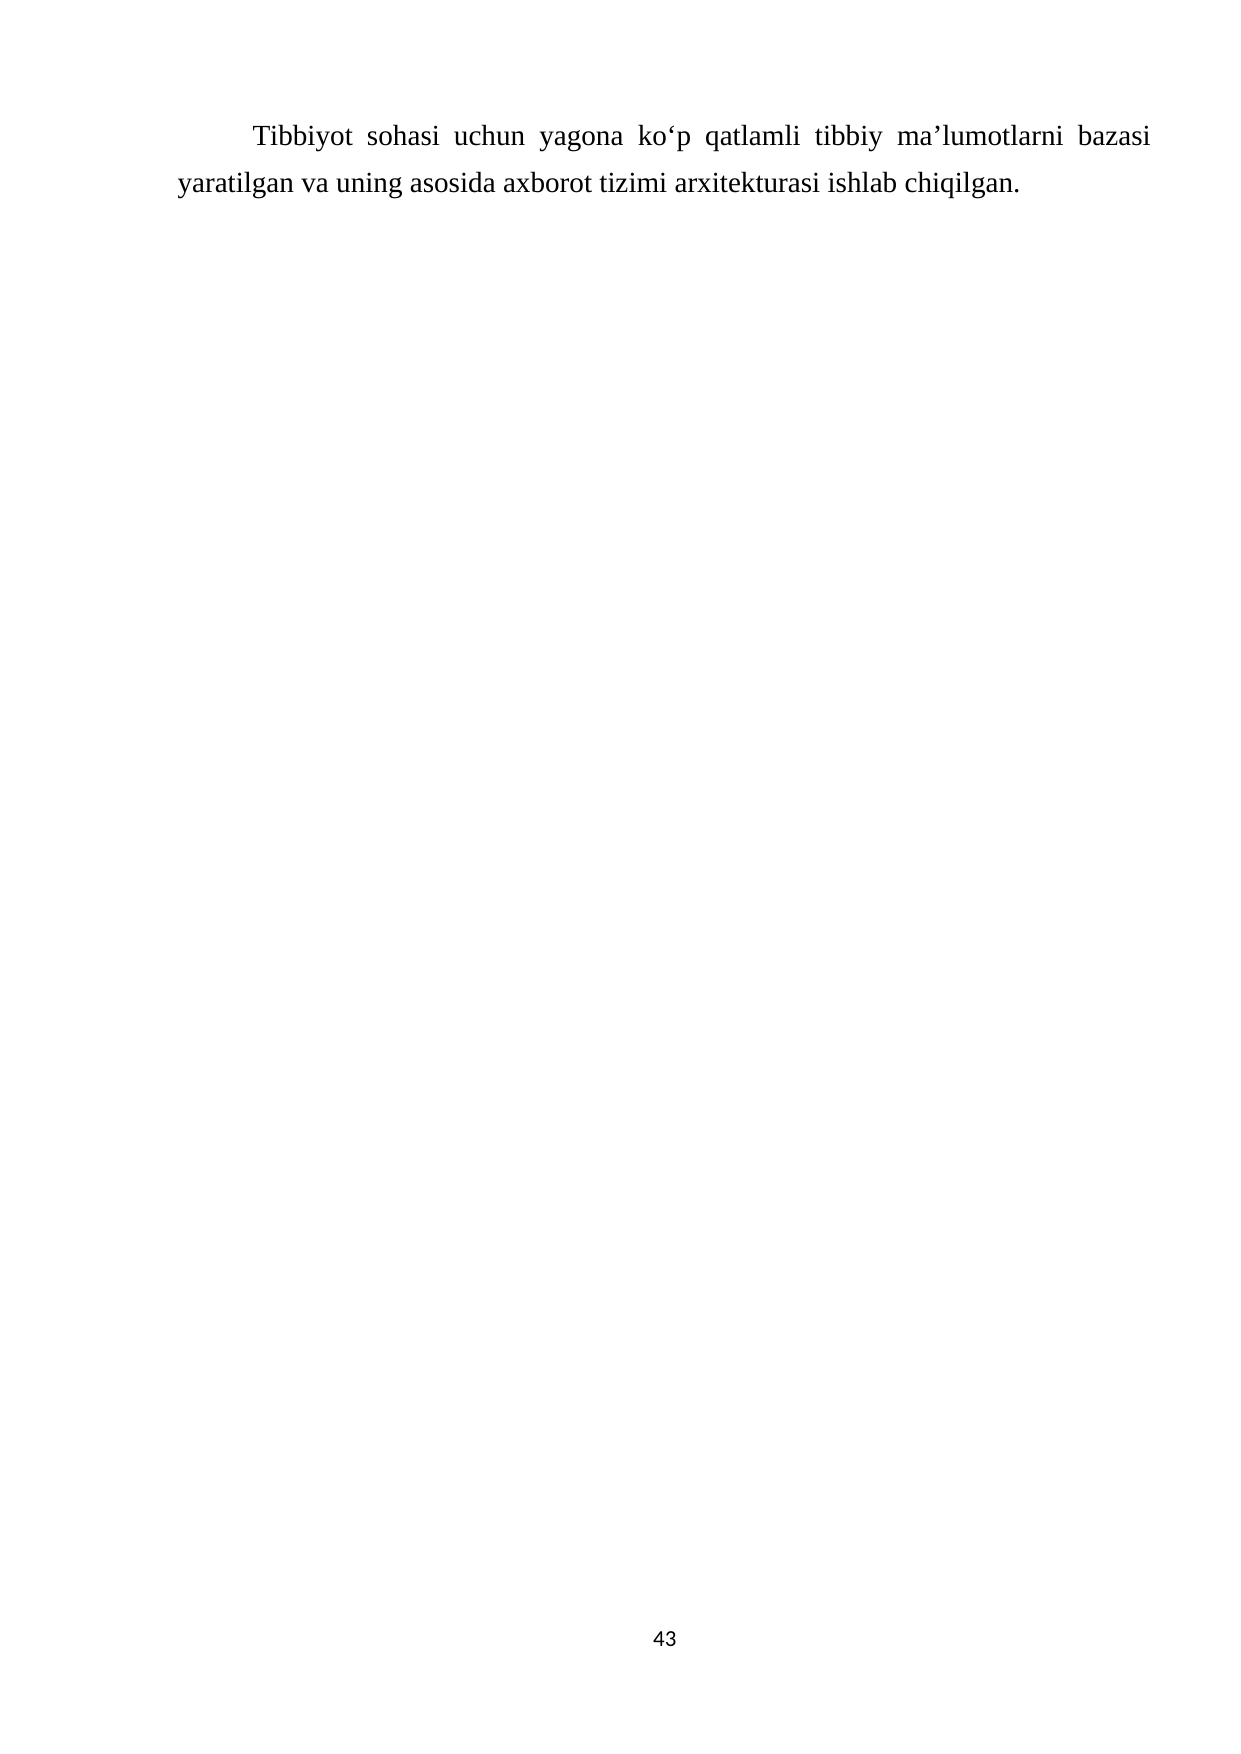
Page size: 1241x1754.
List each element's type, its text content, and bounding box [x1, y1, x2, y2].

text Tibbiyot sohasi uchun yagona ko‘p qatlamli tibbiy maʼlumotlarni bazasi yaratilgan va uning asosida axborot tizimi arxitekturasi ishlab chiqilgan. [177, 118, 1152, 198]
